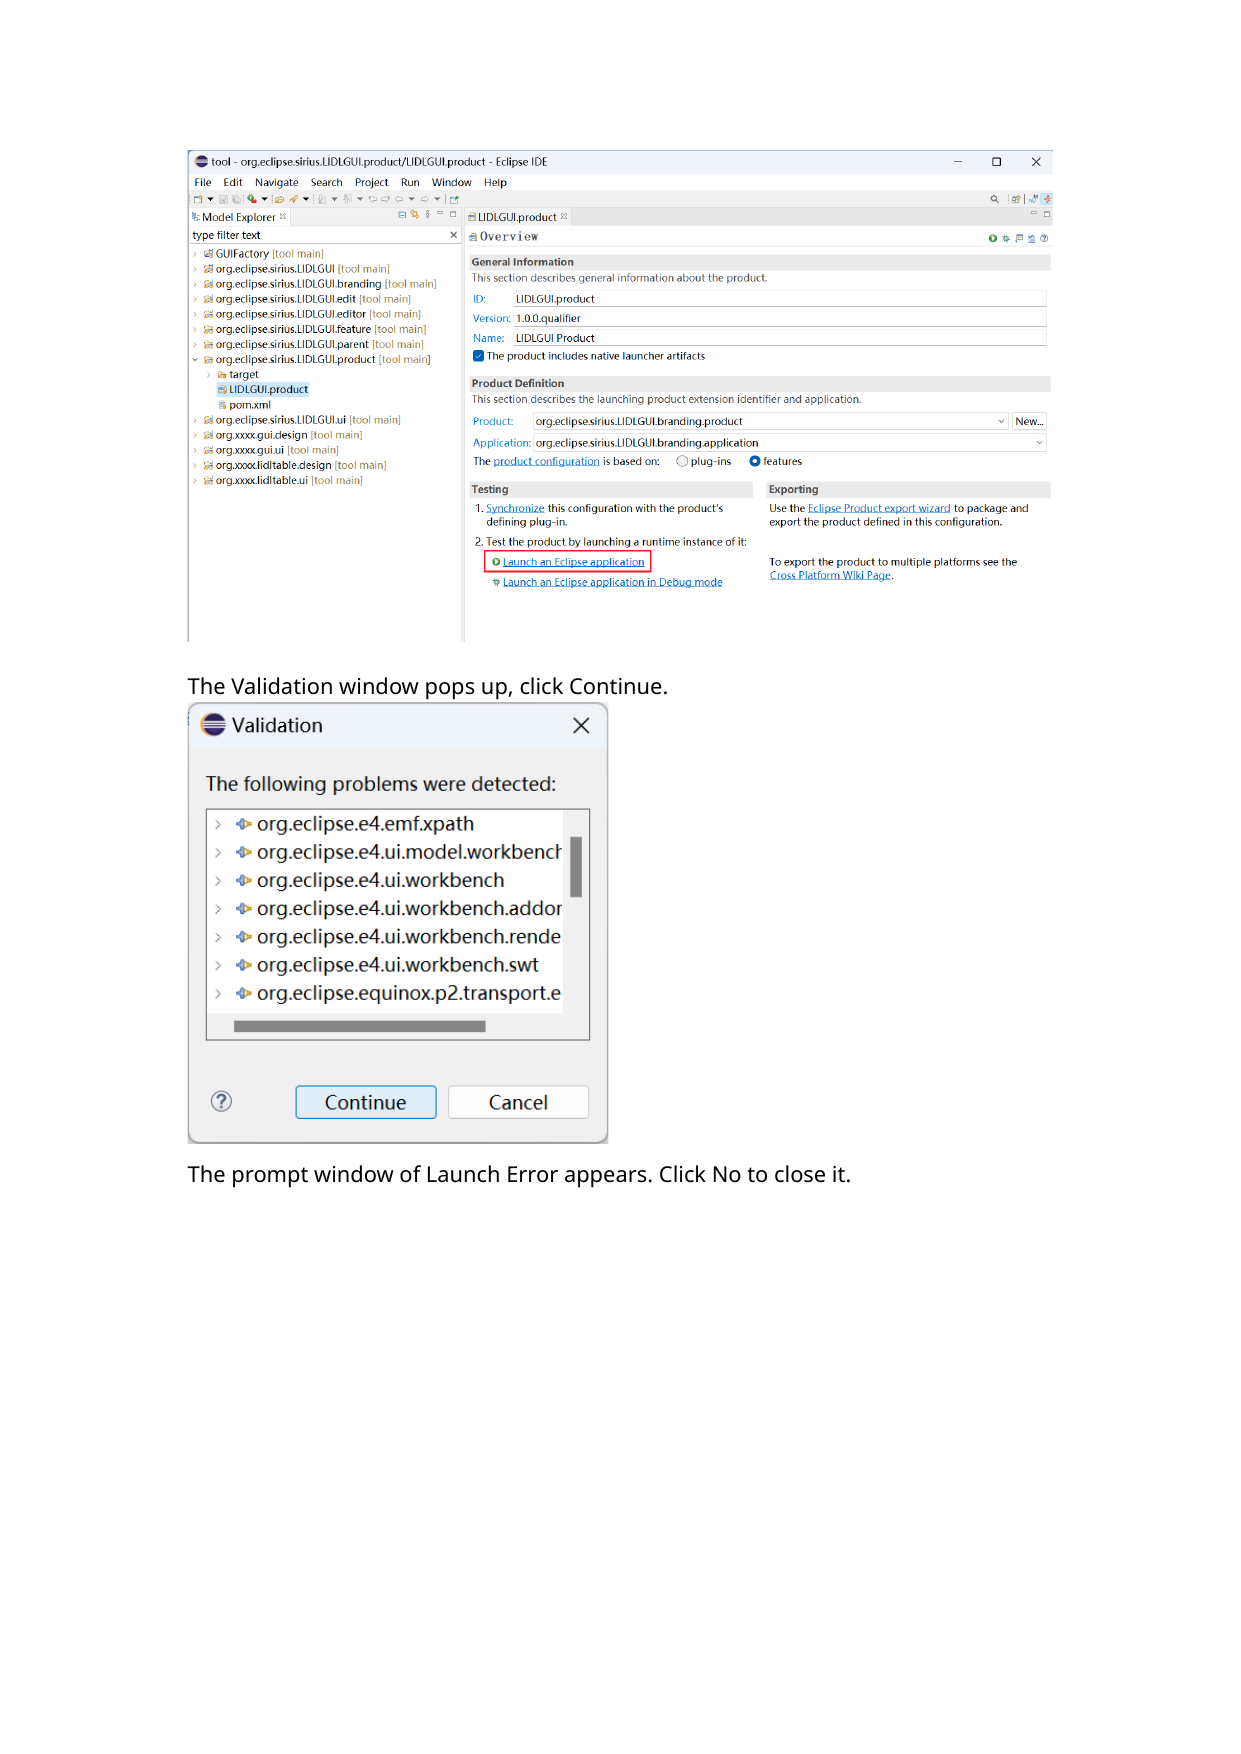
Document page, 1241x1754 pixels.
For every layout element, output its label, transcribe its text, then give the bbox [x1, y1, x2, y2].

picture [187, 702, 609, 1144]
text The prompt window of Launch Error appears. Click No to close it. [187, 1157, 1053, 1190]
text The Validation window pops up, click Continue. [187, 670, 1053, 702]
picture [187, 150, 1053, 642]
